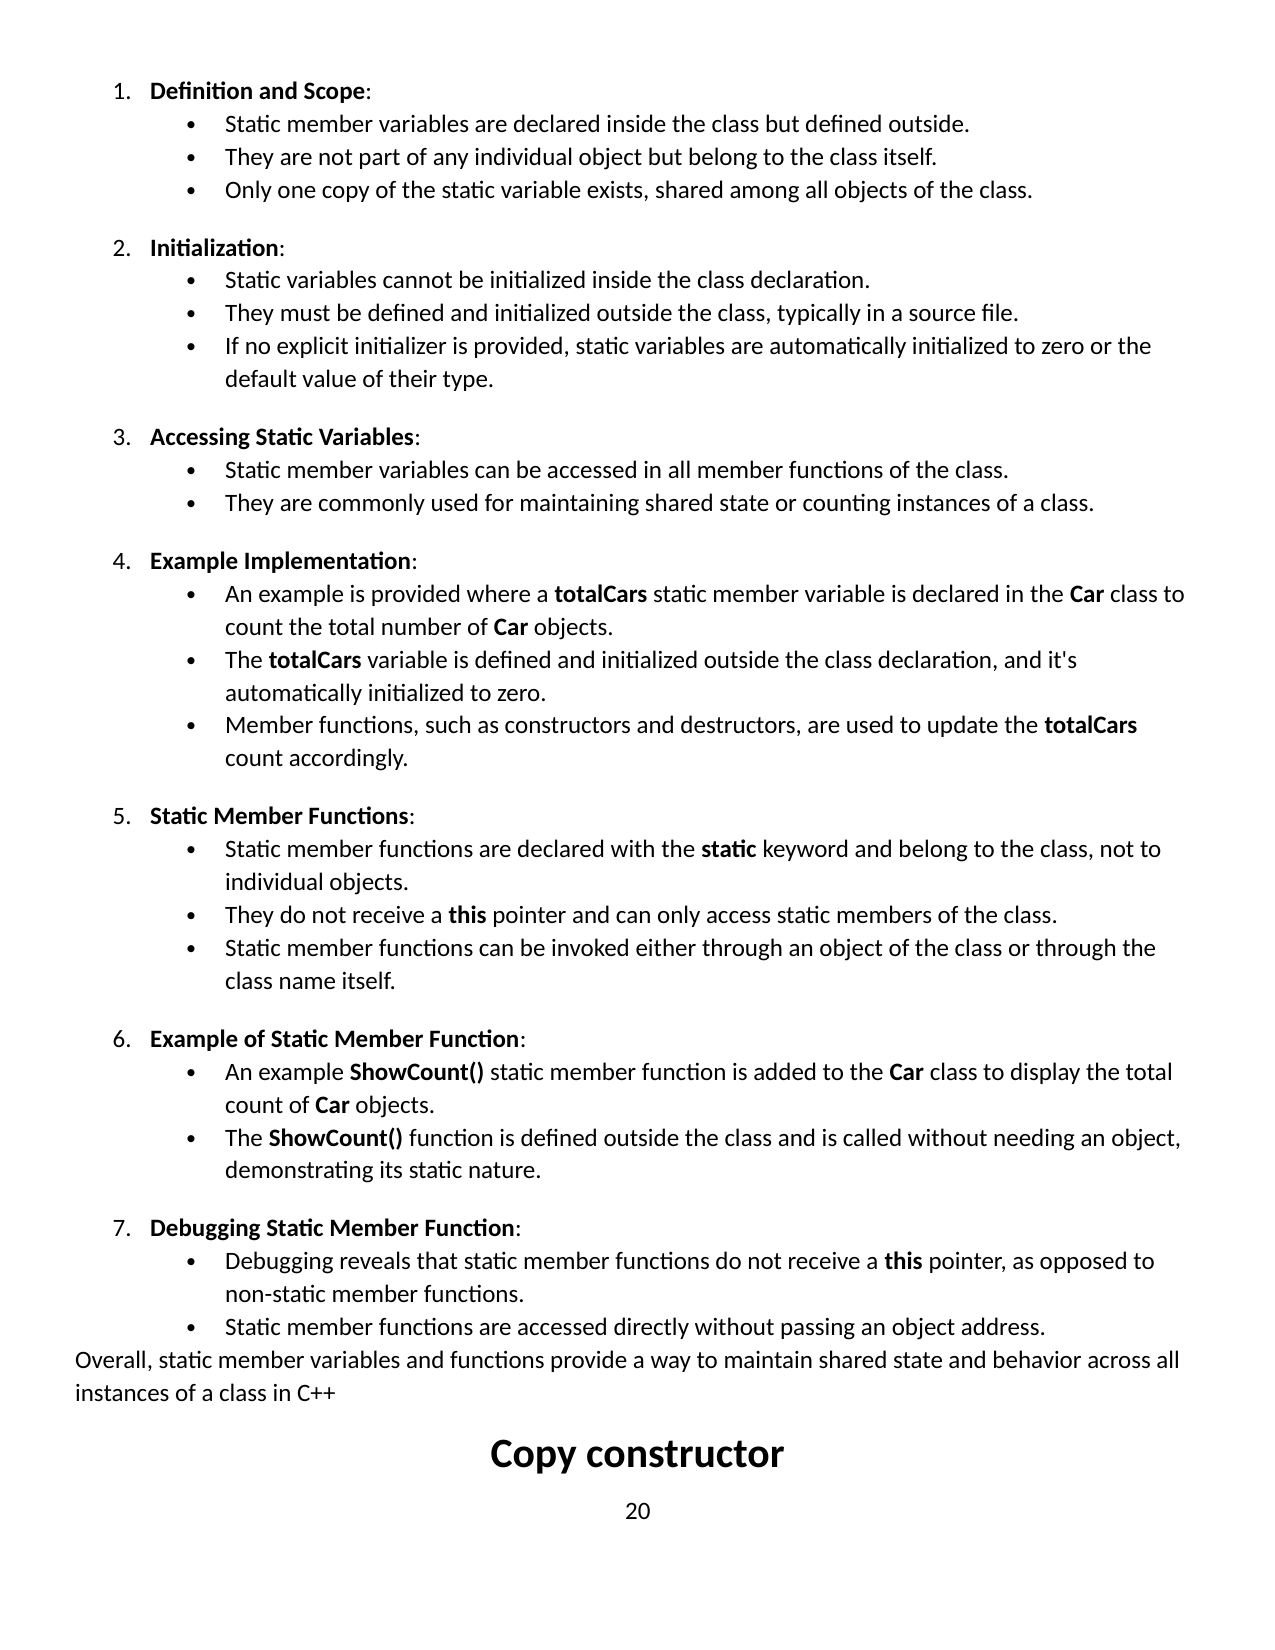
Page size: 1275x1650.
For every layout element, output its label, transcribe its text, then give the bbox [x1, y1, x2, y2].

list Definition and Scope: [112, 75, 1200, 106]
list Debugging Static Member Function: [112, 1212, 1200, 1243]
list Static member variables can be accessed in all member functions of the class. [187, 454, 1200, 485]
list They must be defined and initialized outside the class, typically in a source file. [187, 297, 1200, 328]
list An example ShowCount() static member function is added to the Car class to display the total count of Car objects. [187, 1056, 1200, 1119]
list If no explicit initializer is provided, static variables are automatically initialized to zero or the default value of their type. [187, 330, 1200, 394]
list An example is provided where a totalCars static member variable is declared in the Car class to count the total number of Car objects. [187, 578, 1200, 641]
subtitle Copy constructor [75, 1427, 1200, 1477]
list Static variables cannot be initialized inside the class declaration. [187, 264, 1200, 295]
list Example Implementation: [112, 545, 1200, 576]
text Overall, static member variables and functions provide a way to maintain shared state and behavior across all instances of a class in C++ [75, 1344, 1200, 1408]
list The ShowCount() function is defined outside the class and is called without needing an object, demonstrating its static nature. [187, 1122, 1200, 1185]
list Static member functions can be invoked either through an object of the class or through the class name itself. [187, 932, 1200, 996]
list Only one copy of the static variable exists, shared among all objects of the class. [187, 174, 1200, 204]
list They do not receive a this pointer and can only access static members of the class. [187, 899, 1200, 930]
list Accessing Static Variables: [112, 421, 1200, 452]
list Member functions, such as constructors and destructors, are used to update the totalCars count accordingly. [187, 709, 1200, 773]
list They are not part of any individual object but belong to the class itself. [187, 141, 1200, 171]
list They are commonly used for maintaining shared state or counting instances of a class. [187, 487, 1200, 518]
list Initialization: [112, 232, 1200, 262]
list Static member functions are declared with the static keyword and belong to the class, not to individual objects. [187, 833, 1200, 897]
list Debugging reveals that static member functions do not receive a this pointer, as opposed to non-static member functions. [187, 1245, 1200, 1309]
list Static member variables are declared inside the class but defined outside. [187, 108, 1200, 138]
list Static member functions are accessed directly without passing an object address. [187, 1311, 1200, 1342]
list The totalCars variable is defined and initialized outside the class declaration, and it's automatically initialized to zero. [187, 644, 1200, 707]
list Static Member Functions: [112, 800, 1200, 831]
list Example of Static Member Function: [112, 1023, 1200, 1053]
